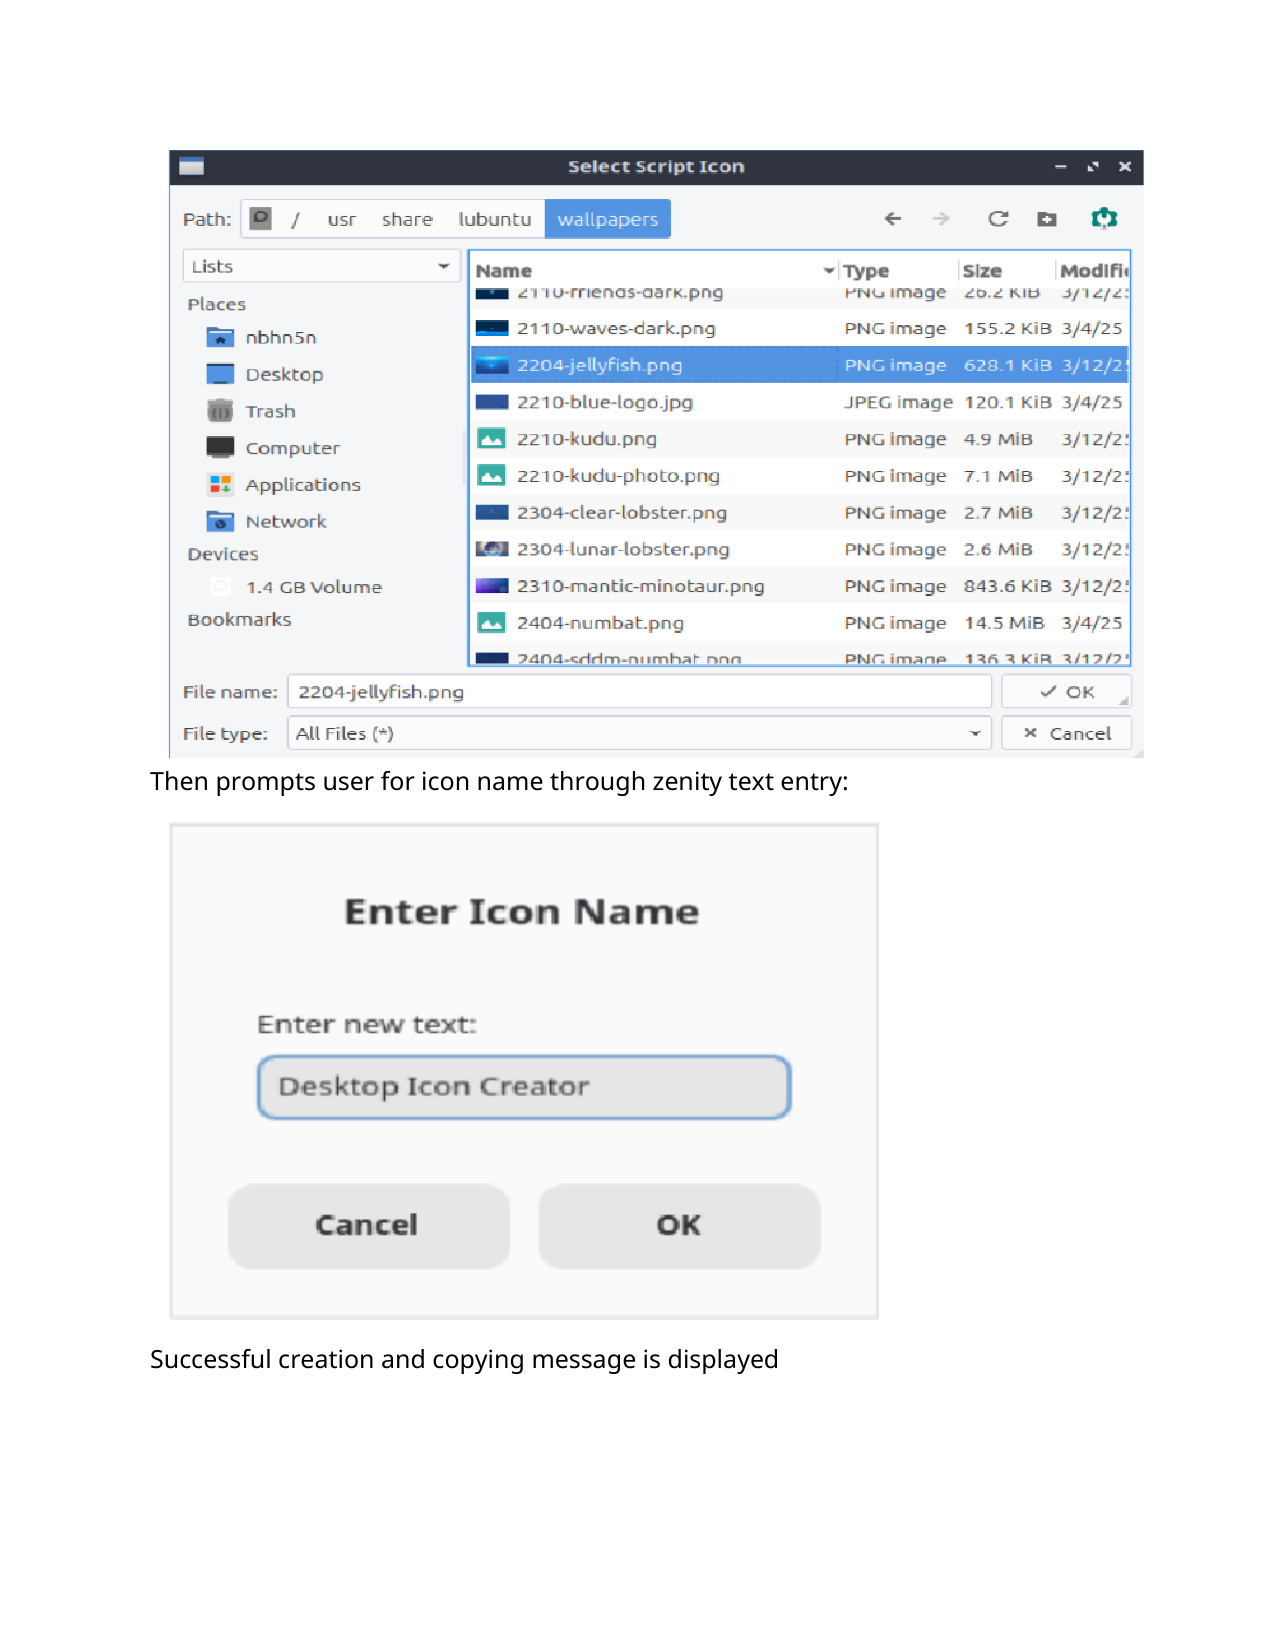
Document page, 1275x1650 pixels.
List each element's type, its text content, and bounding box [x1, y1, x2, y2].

text Then prompts user for icon name through zenity text entry: [150, 150, 1125, 797]
text Successful creation and copying message is displayed [150, 1342, 1125, 1376]
